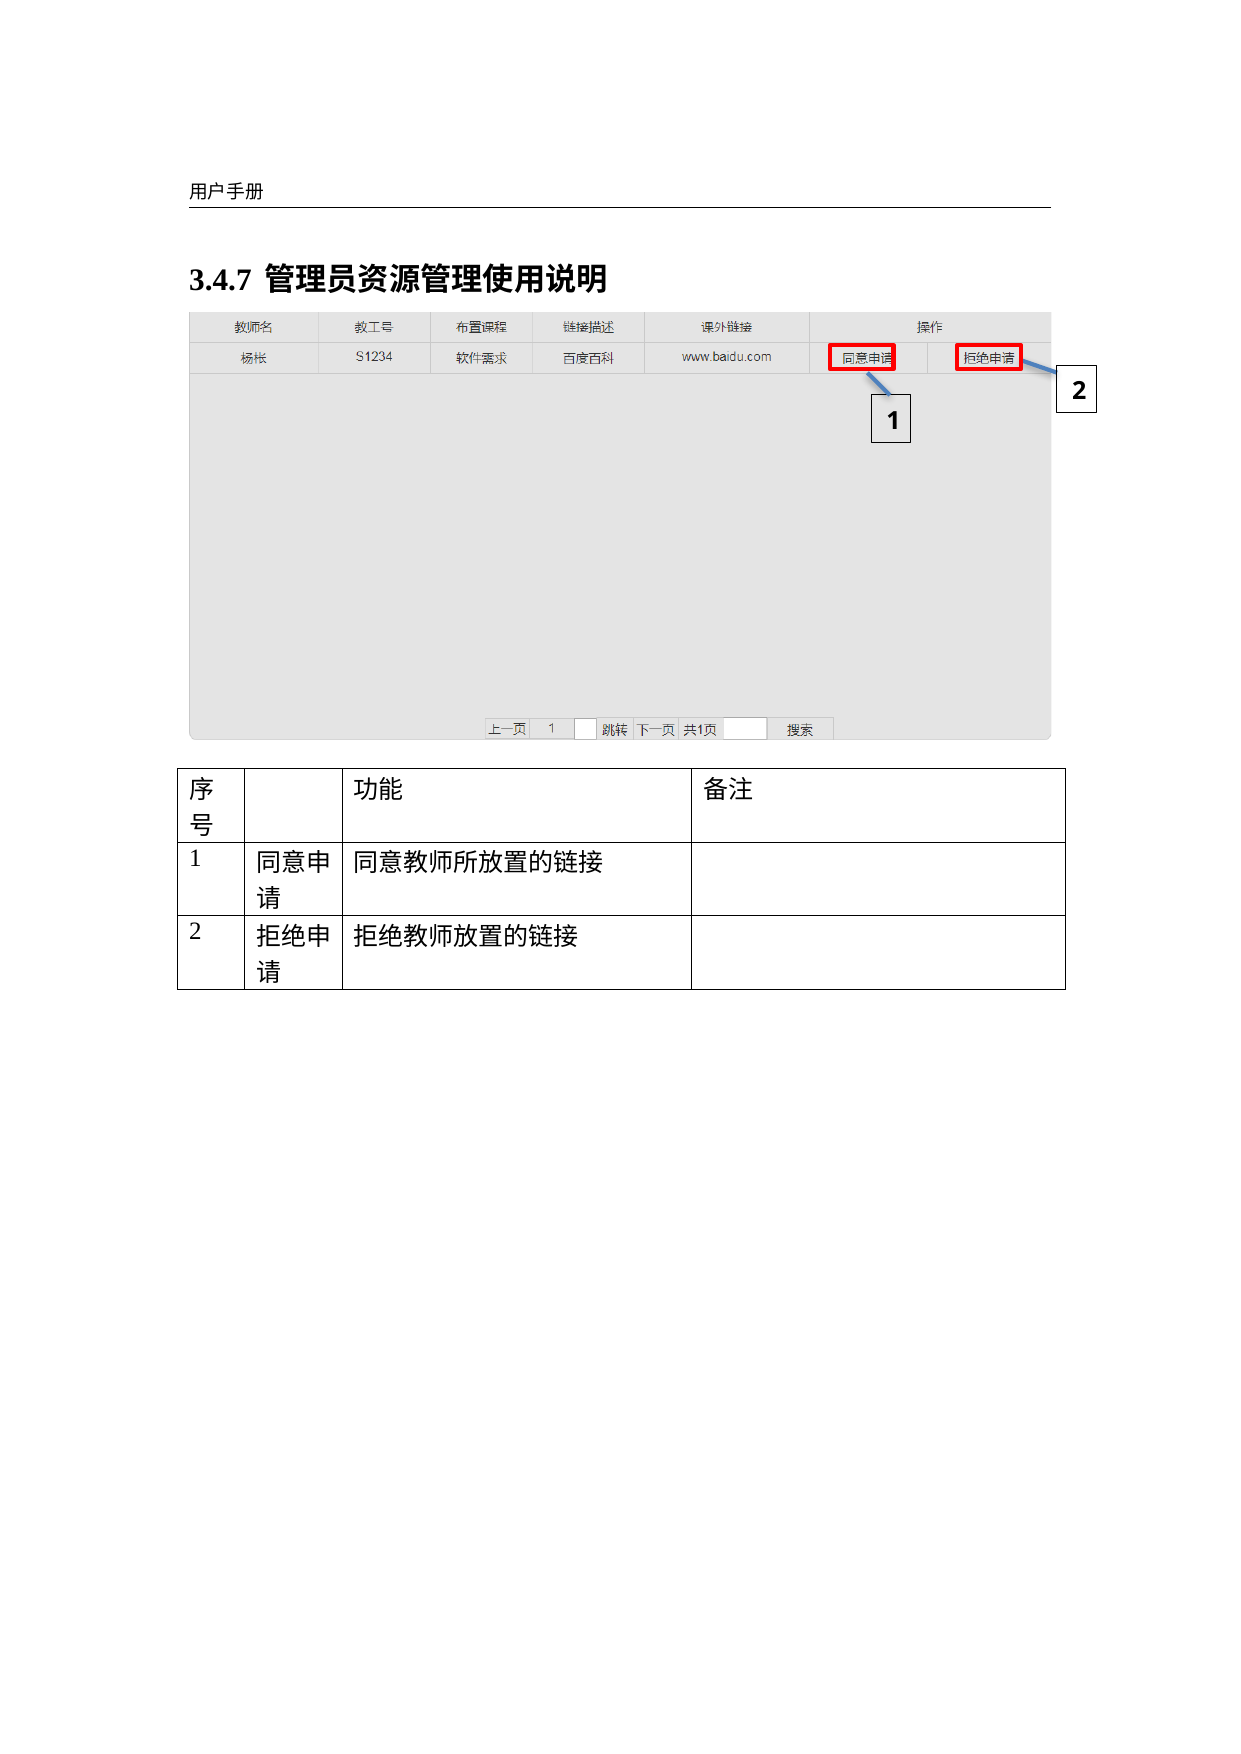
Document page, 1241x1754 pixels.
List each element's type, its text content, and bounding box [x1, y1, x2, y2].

table_cell 1 [178, 843, 244, 915]
table_header 备注 [692, 769, 1065, 842]
table_cell 同意教师所放置的链接 [343, 843, 691, 915]
table_header [245, 769, 342, 842]
table_header 功能 [343, 769, 691, 842]
table_cell [692, 843, 1065, 915]
table_cell 同意申请 [245, 843, 342, 915]
picture [188, 312, 1052, 740]
table_cell 拒绝申请 [245, 916, 342, 989]
table_cell 2 [178, 916, 244, 989]
table_header 序号 [178, 769, 244, 842]
table_cell [692, 916, 1065, 989]
table_cell 拒绝教师放置的链接 [343, 916, 691, 989]
subtitle 管理员资源管理使用说明 [189, 254, 1051, 300]
picture [959, 347, 1019, 367]
